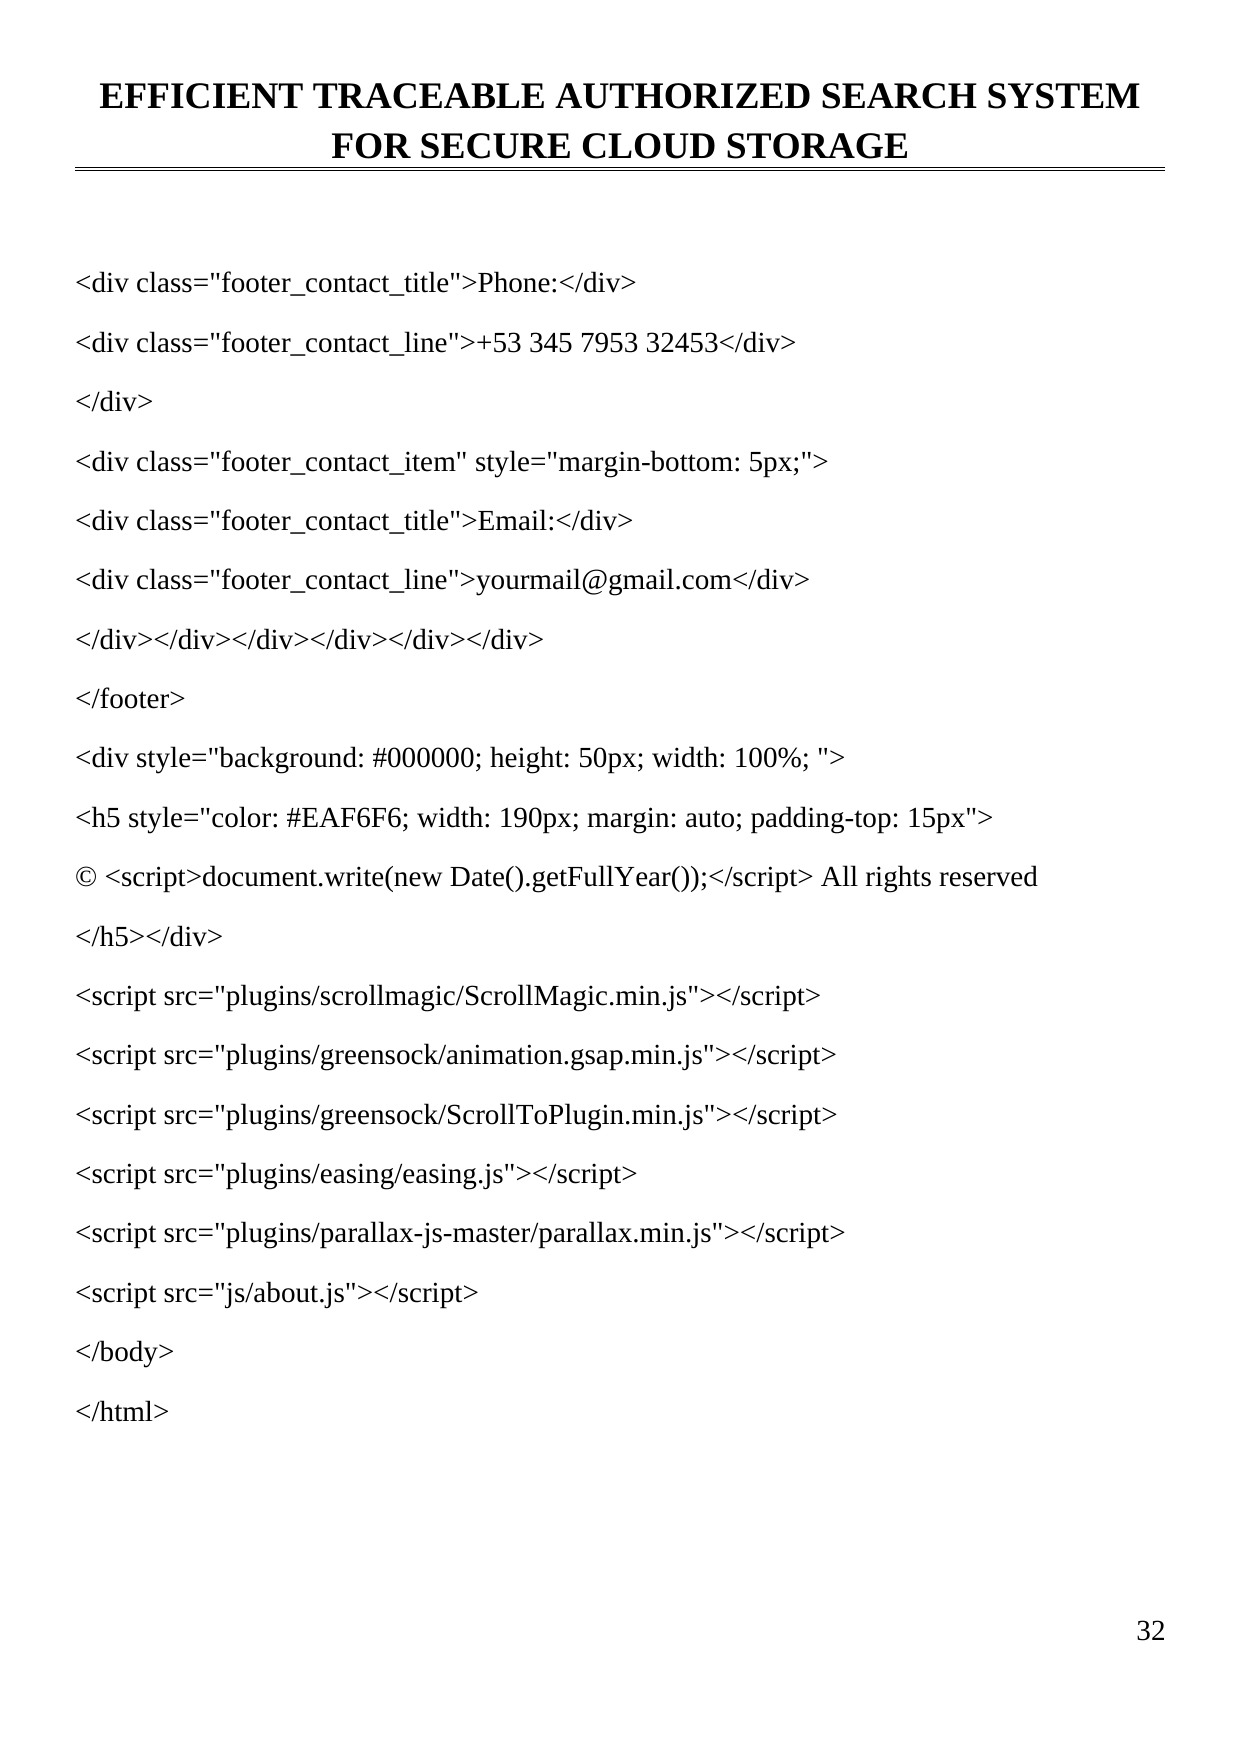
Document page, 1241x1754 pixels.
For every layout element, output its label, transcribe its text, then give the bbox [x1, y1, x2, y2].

text <script src="plugins/parallax-js-master/parallax.min.js"></script> [75, 1216, 1165, 1249]
text <div class="footer_contact_title">Email:</div> [75, 503, 1165, 537]
text <div class="footer_contact_title">Phone:</div> [75, 266, 1165, 299]
text <div style="background: #000000; height: 50px; width: 100%; "> [75, 741, 1165, 774]
text </div></div></div></div></div></div> [75, 622, 1165, 655]
text <div class="footer_contact_line">+53 345 7953 32453</div> [75, 325, 1165, 358]
text <div class="footer_contact_line">yourmail@gmail.com</div> [75, 562, 1165, 596]
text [75, 444, 1165, 477]
text © <script>document.write(new Date().getFullYear());</script> All rights reserved [75, 859, 1165, 893]
text <script src="plugins/greensock/ScrollToPlugin.min.js"></script> [75, 1097, 1165, 1130]
text </body> [75, 1334, 1165, 1368]
text <h5 style="color: #EAF6F6; width: 190px; margin: auto; padding-top: 15px"> [75, 800, 1165, 833]
text <script src="plugins/greensock/animation.gsap.min.js"></script> [75, 1037, 1165, 1071]
text <script src="plugins/easing/easing.js"></script> [75, 1156, 1165, 1190]
text </div> [75, 384, 1165, 418]
text </html> [75, 1394, 1165, 1427]
text <script src="plugins/scrollmagic/ScrollMagic.min.js"></script> [75, 978, 1165, 1012]
text </h5></div> [75, 919, 1165, 952]
text <script src="js/about.js"></script> [75, 1275, 1165, 1308]
text </footer> [75, 681, 1165, 715]
